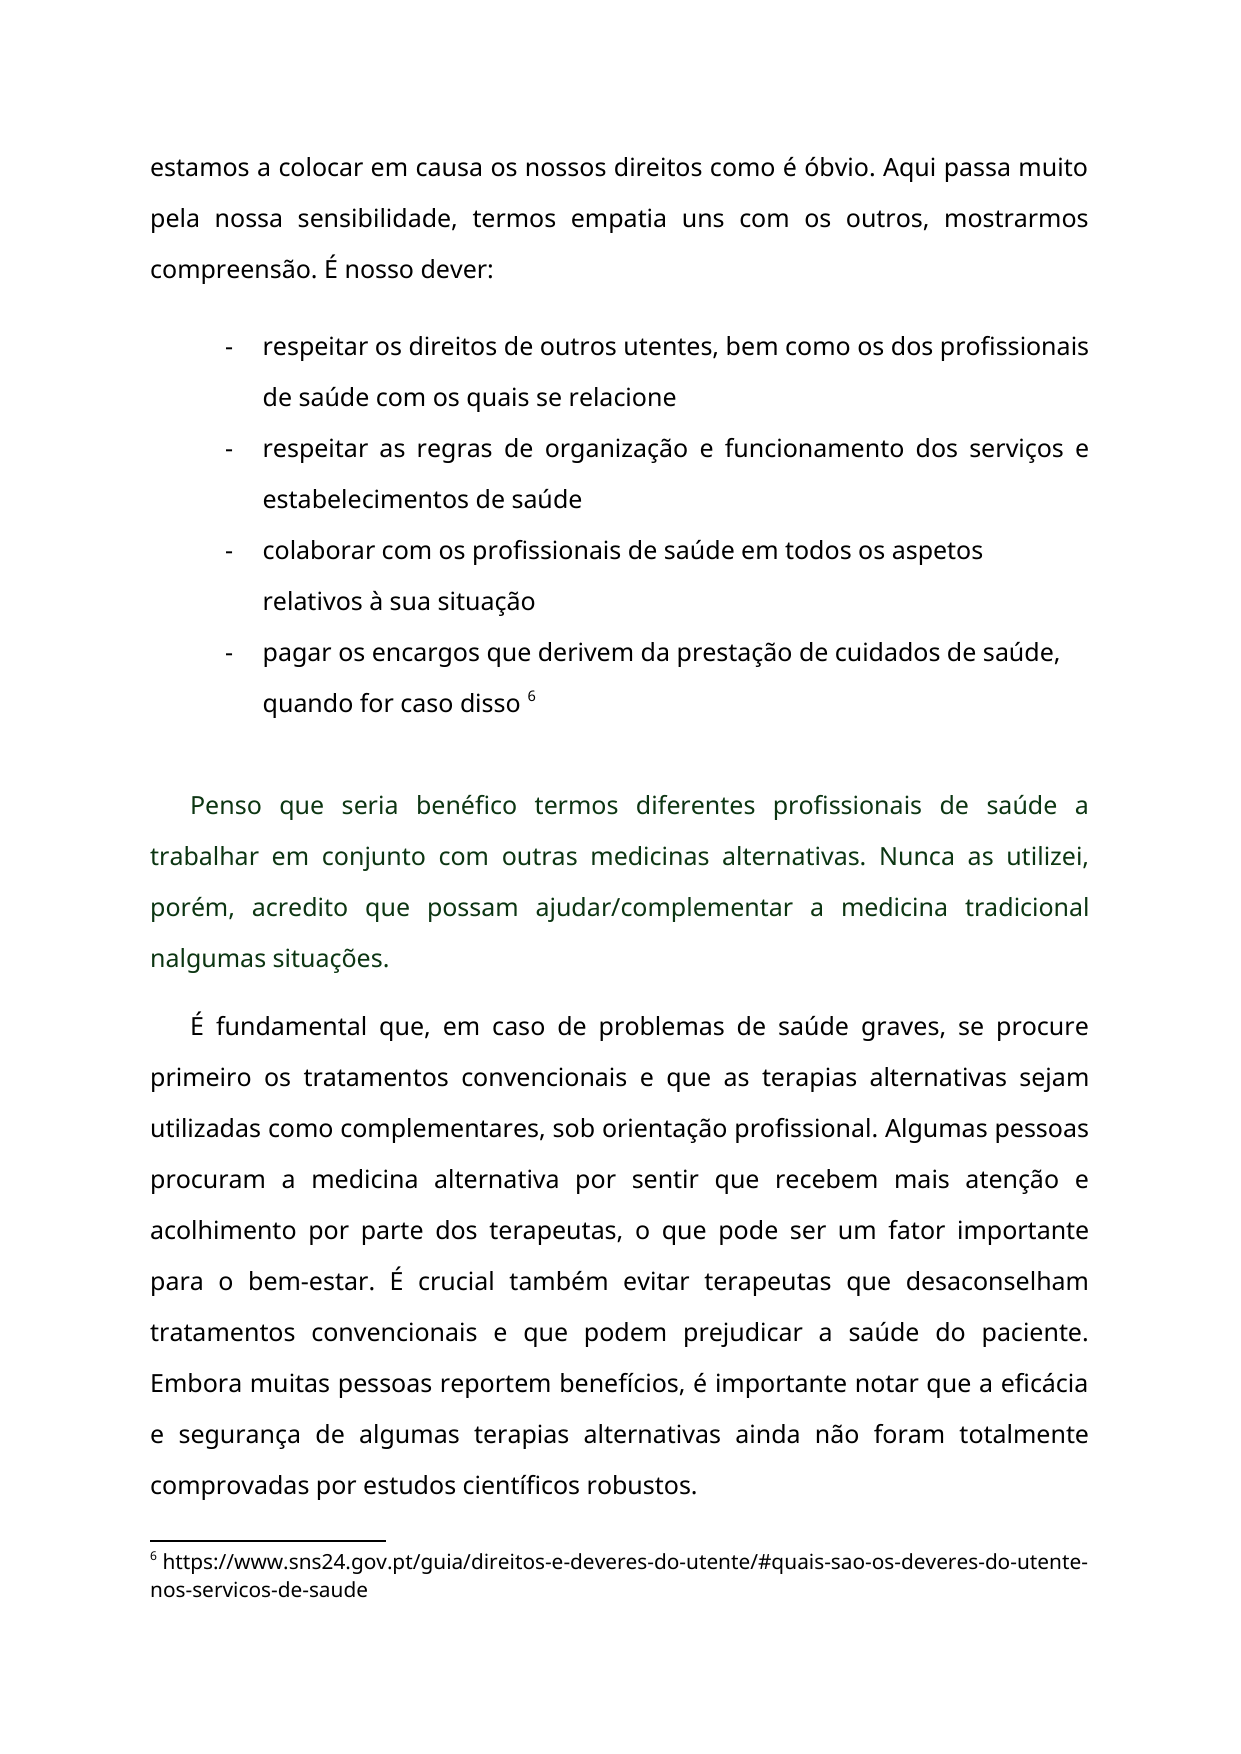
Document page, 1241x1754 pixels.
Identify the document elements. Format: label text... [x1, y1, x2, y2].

list colaborar com os profissionais de saúde em todos os aspetos relativos à sua situação [225, 532, 1090, 617]
text É fundamental que, em caso de problemas de saúde graves, se procure primeiro os tratamentos convencionais e que as terapias alternativas sejam utilizadas como complementares, sob orientação profissional. Algumas pessoas procuram a medicina alternativa por sentir que recebem mais atenção e acolhimento por parte dos terapeutas, o que pode ser um fator importante para o bem-estar. É crucial também evitar terapeutas que desaconselham tratamentos convencionais e que podem prejudicar a saúde do paciente. Embora muitas pessoas reportem benefícios, é importante notar que a eficácia e segurança de algumas terapias alternativas ainda não foram totalmente comprovadas por estudos científicos robustos. [150, 1008, 1090, 1502]
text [150, 150, 1090, 286]
list respeitar as regras de organização e funcionamento dos serviços e estabelecimentos de saúde [225, 430, 1090, 515]
list pagar os encargos que derivem da prestação de cuidados de saúde, quando for caso disso [225, 634, 1090, 719]
list respeitar os direitos de outros utentes, bem como os dos profissionais de saúde com os quais se relacione [225, 328, 1090, 413]
text Penso que seria benéfico termos diferentes profissionais de saúde a trabalhar em conjunto com outras medicinas alternativas. Nunca as utilizei, porém, acredito que possam ajudar/complementar a medicina tradicional nalgumas situações. [150, 787, 1090, 975]
